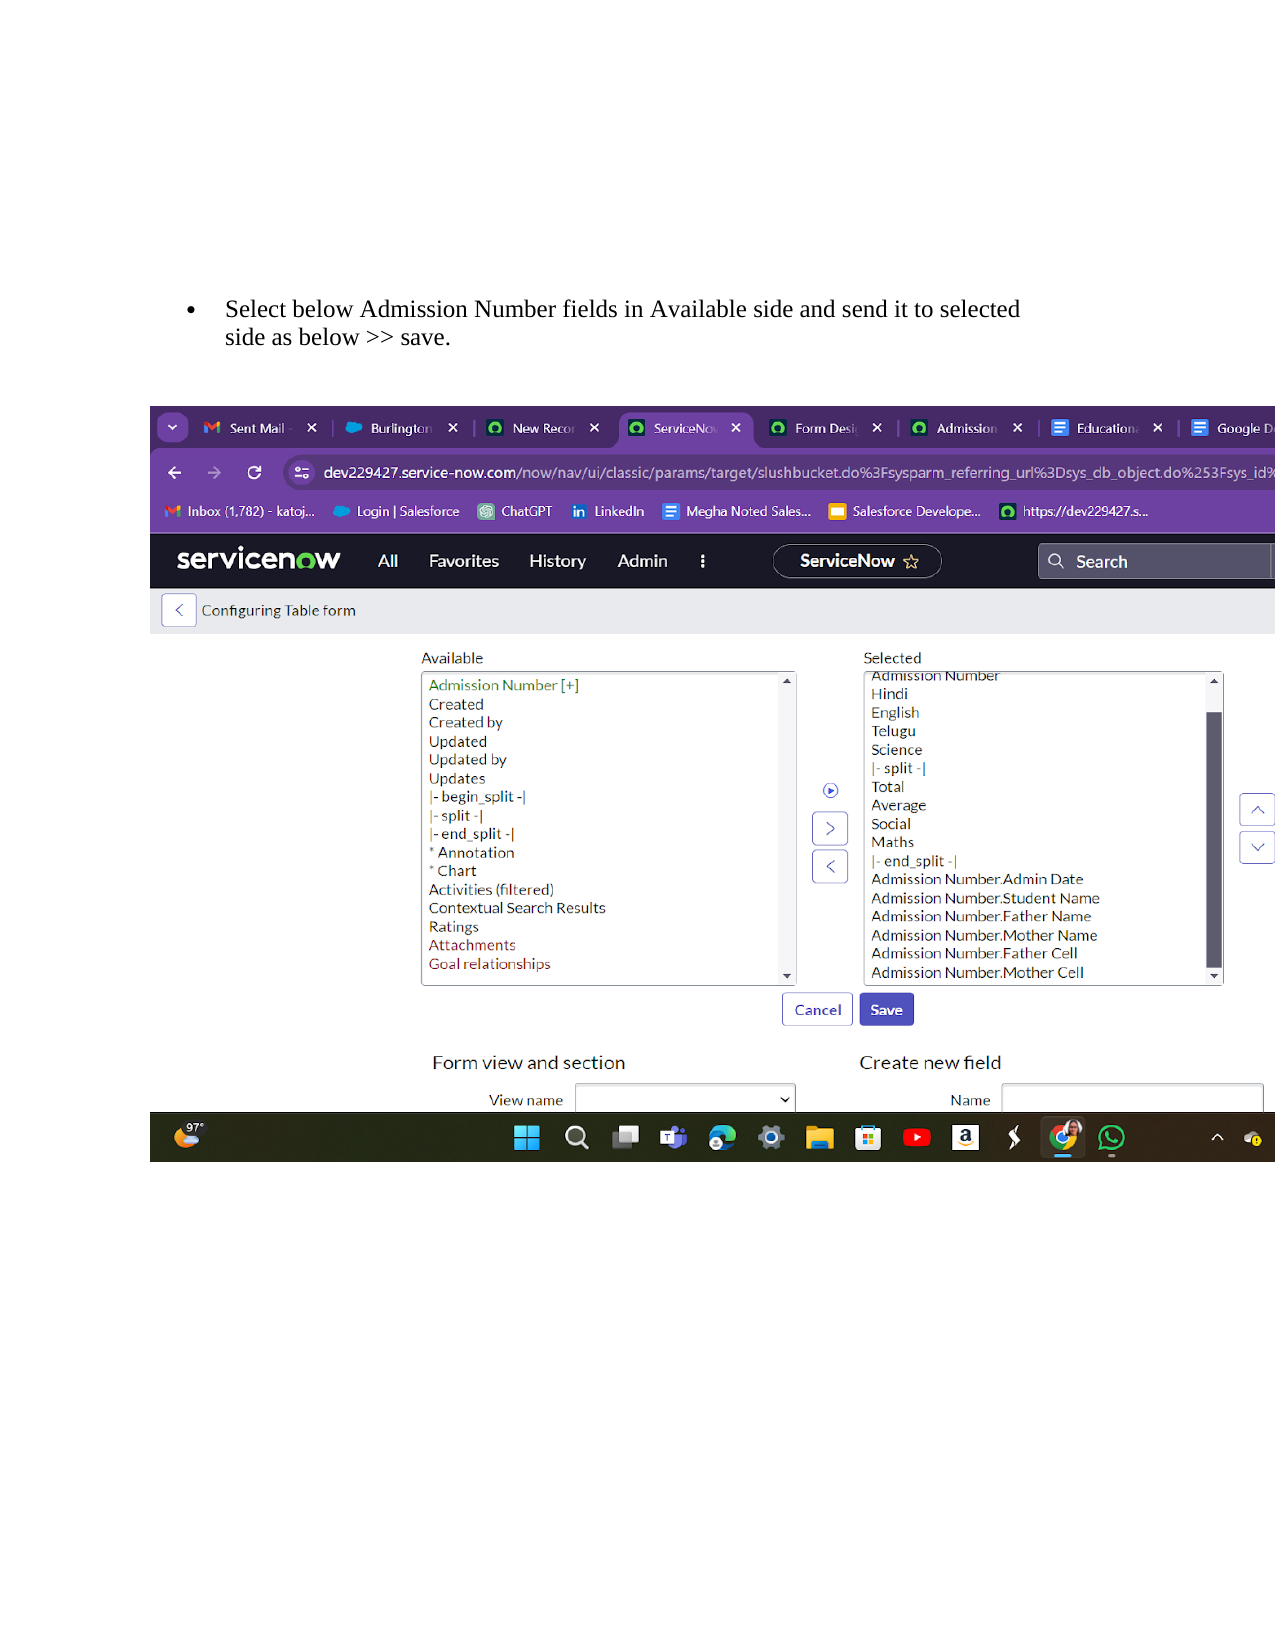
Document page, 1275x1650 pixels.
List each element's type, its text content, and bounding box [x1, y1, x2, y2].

picture [150, 406, 1275, 1162]
list Select below Admission Number fields in Available side and send it to selected side as below >> save. [187, 294, 1028, 351]
